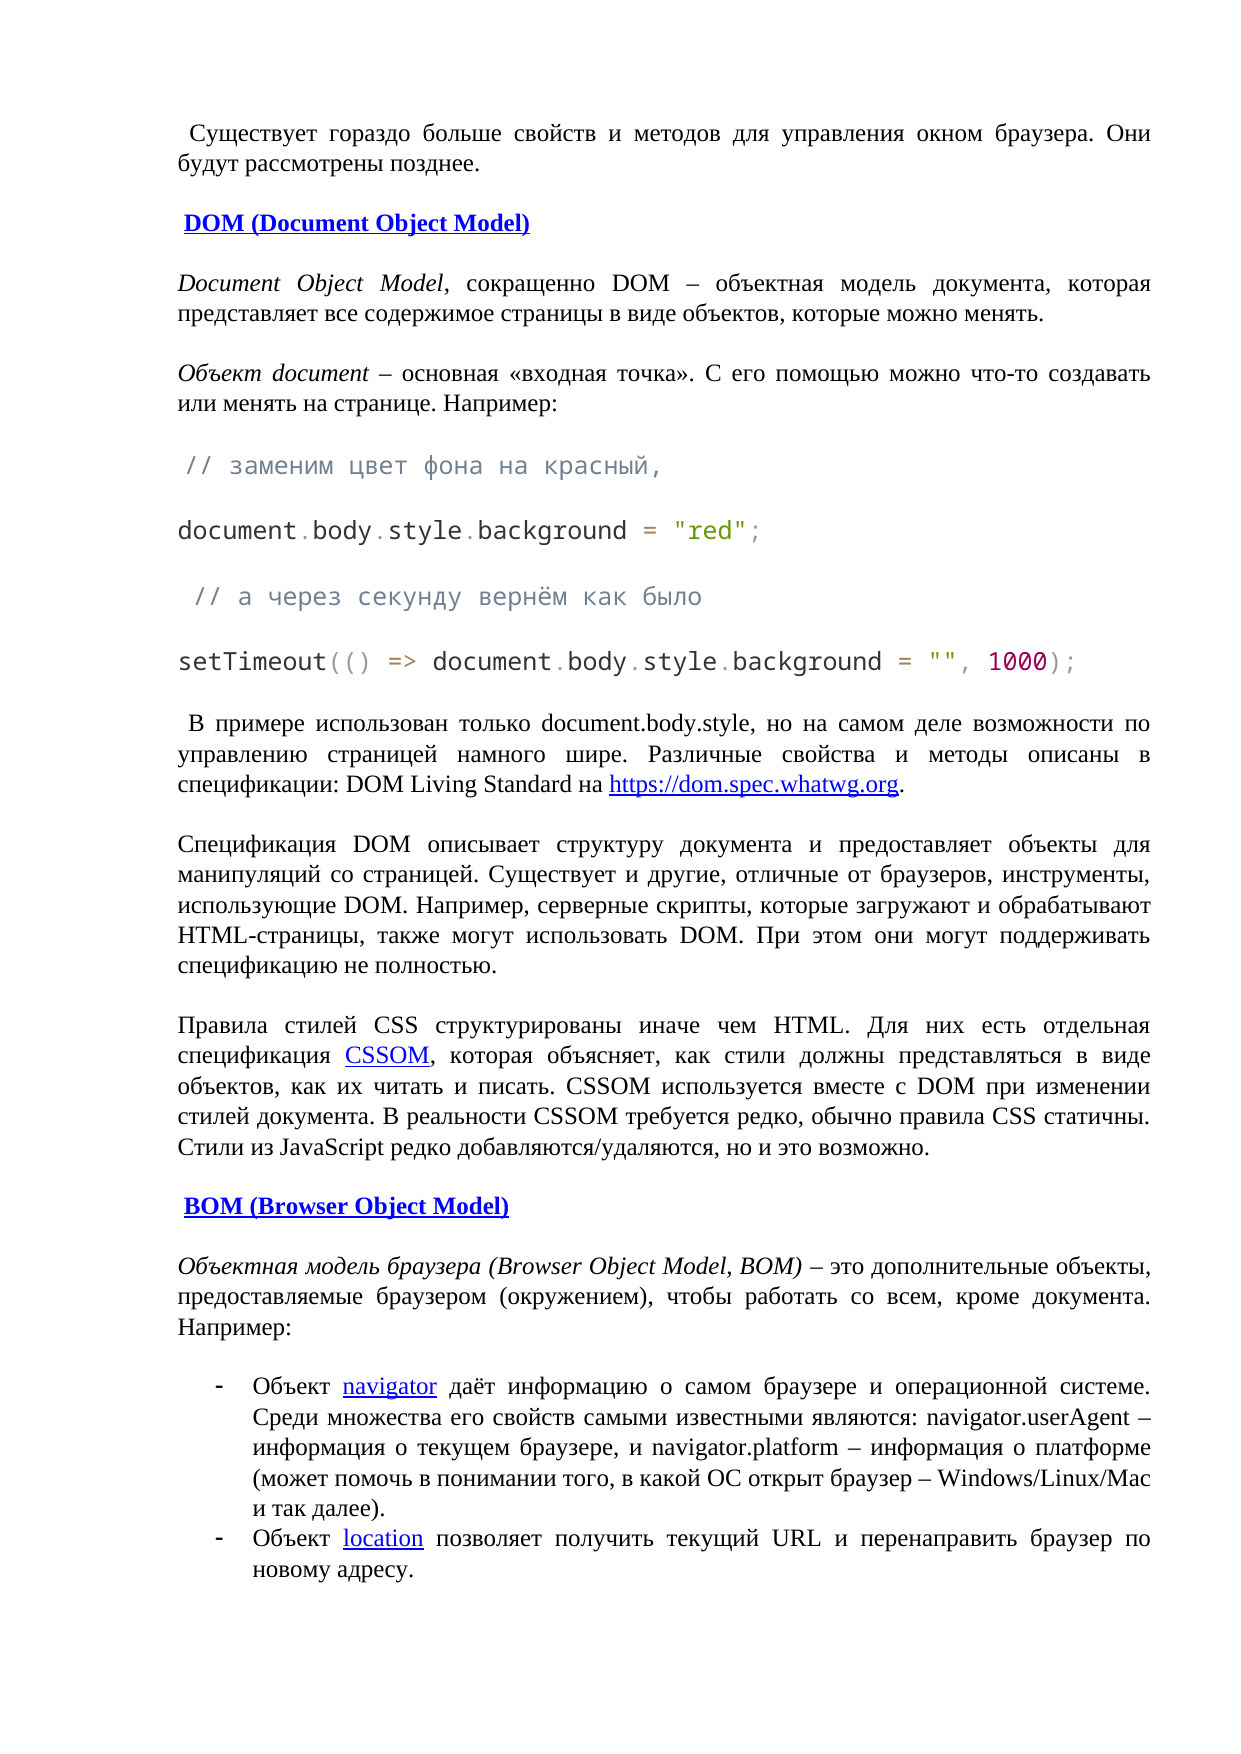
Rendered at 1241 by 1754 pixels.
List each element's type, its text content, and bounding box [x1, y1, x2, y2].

list Объект navigator даёт информацию о самом браузере и операционной системе. Среди множества его свойств самыми известными являются: navigator.userAgent – информация о текущем браузере, и navigator.platform – информация о платформе (может помочь в понимании того, в какой ОС открыт браузер – Windows/Linux/Mac и так далее). [215, 1371, 1152, 1522]
text setTimeout(() => document.body.style.background = "", 1000); [177, 643, 1152, 677]
text Спецификация DOM описывает структуру документа и предоставляет объекты для манипуляций со страницей. Существует и другие, отличные от браузеров, инструменты, использующие DOM. Например, серверные скрипты, которые загружают и обрабатывают HTML-страницы, также могут использовать DOM. При этом они могут поддерживать спецификацию не полностью. [177, 829, 1152, 979]
text Правила стилей CSS структурированы иначе чем HTML. Для них есть отдельная спецификация CSSOM, которая объясняет, как стили должны представляться в виде объектов, как их читать и писать. CSSOM используется вместе с DOM при изменении стилей документа. В реальности CSSOM требуется редко, обычно правила CSS статичны. Стили из JavaScript редко добавляются/удаляются, но и это возможно. [177, 1010, 1152, 1161]
text Объектная модель браузера (Browser Object Model, BOM) – это дополнительные объекты, предоставляемые браузером (окружением), чтобы работать со всем, кроме документа. Например: [177, 1251, 1152, 1341]
text Объект document – основная «входная точка». С его помощью можно что-то создавать или менять на странице. Например: [177, 358, 1152, 417]
text BOM (Browser Object Model) [177, 1191, 1152, 1220]
text DOM (Document Object Model) [177, 208, 1152, 237]
text // заменим цвет фона на красный, [177, 448, 1152, 482]
text Document Object Model, сокращенно DOM – объектная модель документа, которая представляет все содержимое страницы в виде объектов, которые можно менять. [177, 268, 1152, 327]
text // а через секунду вернём как было [177, 578, 1152, 612]
list Объект location позволяет получить текущий URL и перенаправить браузер по новому адресу. [215, 1523, 1152, 1583]
text document.body.style.background = "red"; [177, 513, 1152, 547]
text Существует гораздо больше свойств и методов для управления окном браузера. Они будут рассмотрены позднее. [177, 118, 1152, 177]
text В примере использован только document.body.style, но на самом деле возможности по управлению страницей намного шире. Различные свойства и методы описаны в спецификации: DOM Living Standard на https://dom.spec.whatwg.org. [177, 708, 1152, 798]
